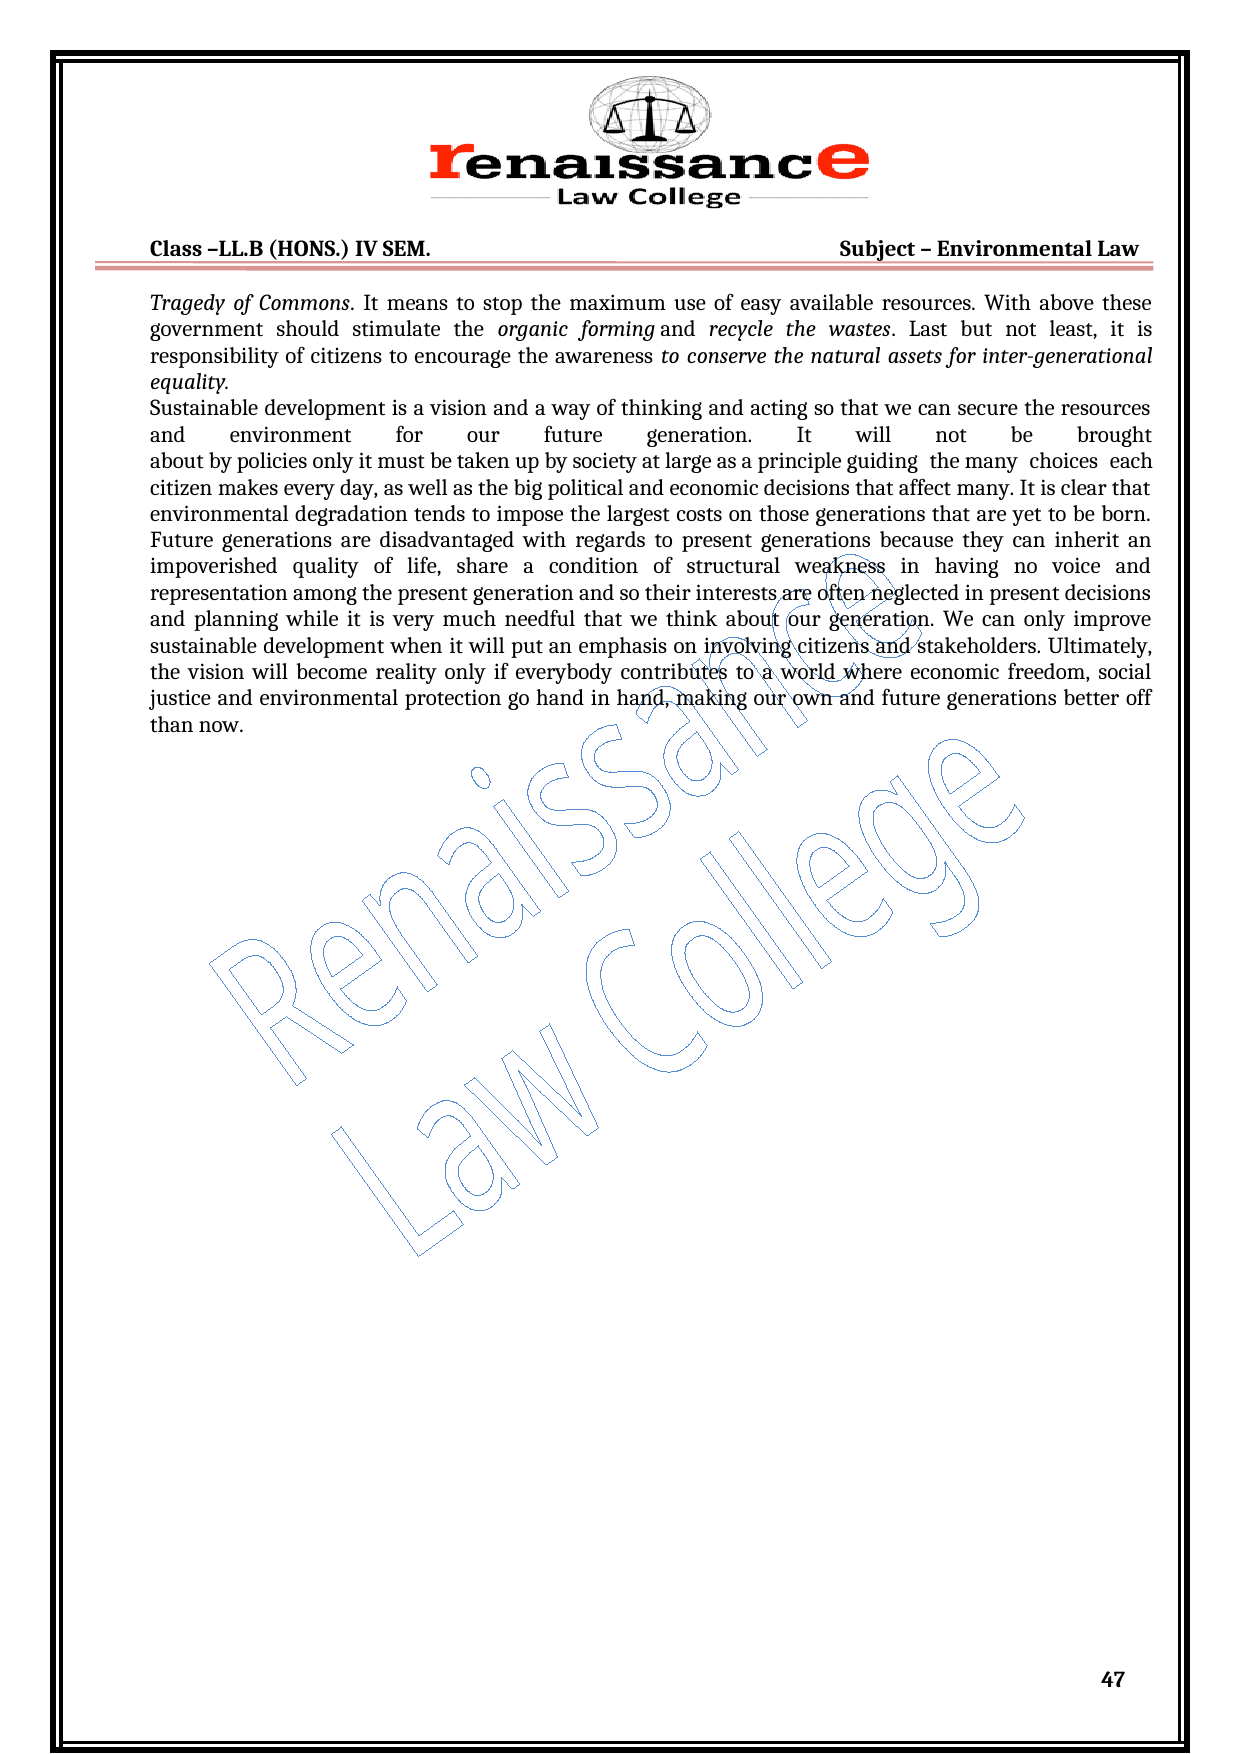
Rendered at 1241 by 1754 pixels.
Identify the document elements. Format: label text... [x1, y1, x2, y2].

text Sustainable development is a vision and a way of thinking and acting so that we can secure the resources and environment for our future generation. It will not be brought about by policies only it must be taken up by society at large as a principle guiding the many choices each citizen makes every day, as well as the big political and economic decisions that affect many. It is clear that environmental degradation tends to impose the largest costs on those generations that are yet to be born. Future generations are disadvantaged with regards to present generations because they can inherit an impoverished quality of life, share a condition of structural weakness in having no voice and representation among the present generation and so their interests are often neglected in present decisions and planning while it is very much needful that we think about our generation. We can only improve sustainable development when it will put an emphasis on involving citizens and stakeholders. Ultimately, the vision will become reality only if everybody contributes to a world where economic freedom, social justice and environmental protection go hand in hand, making our own and future generations better off than now. [150, 395, 1153, 738]
picture [406, 75, 897, 209]
